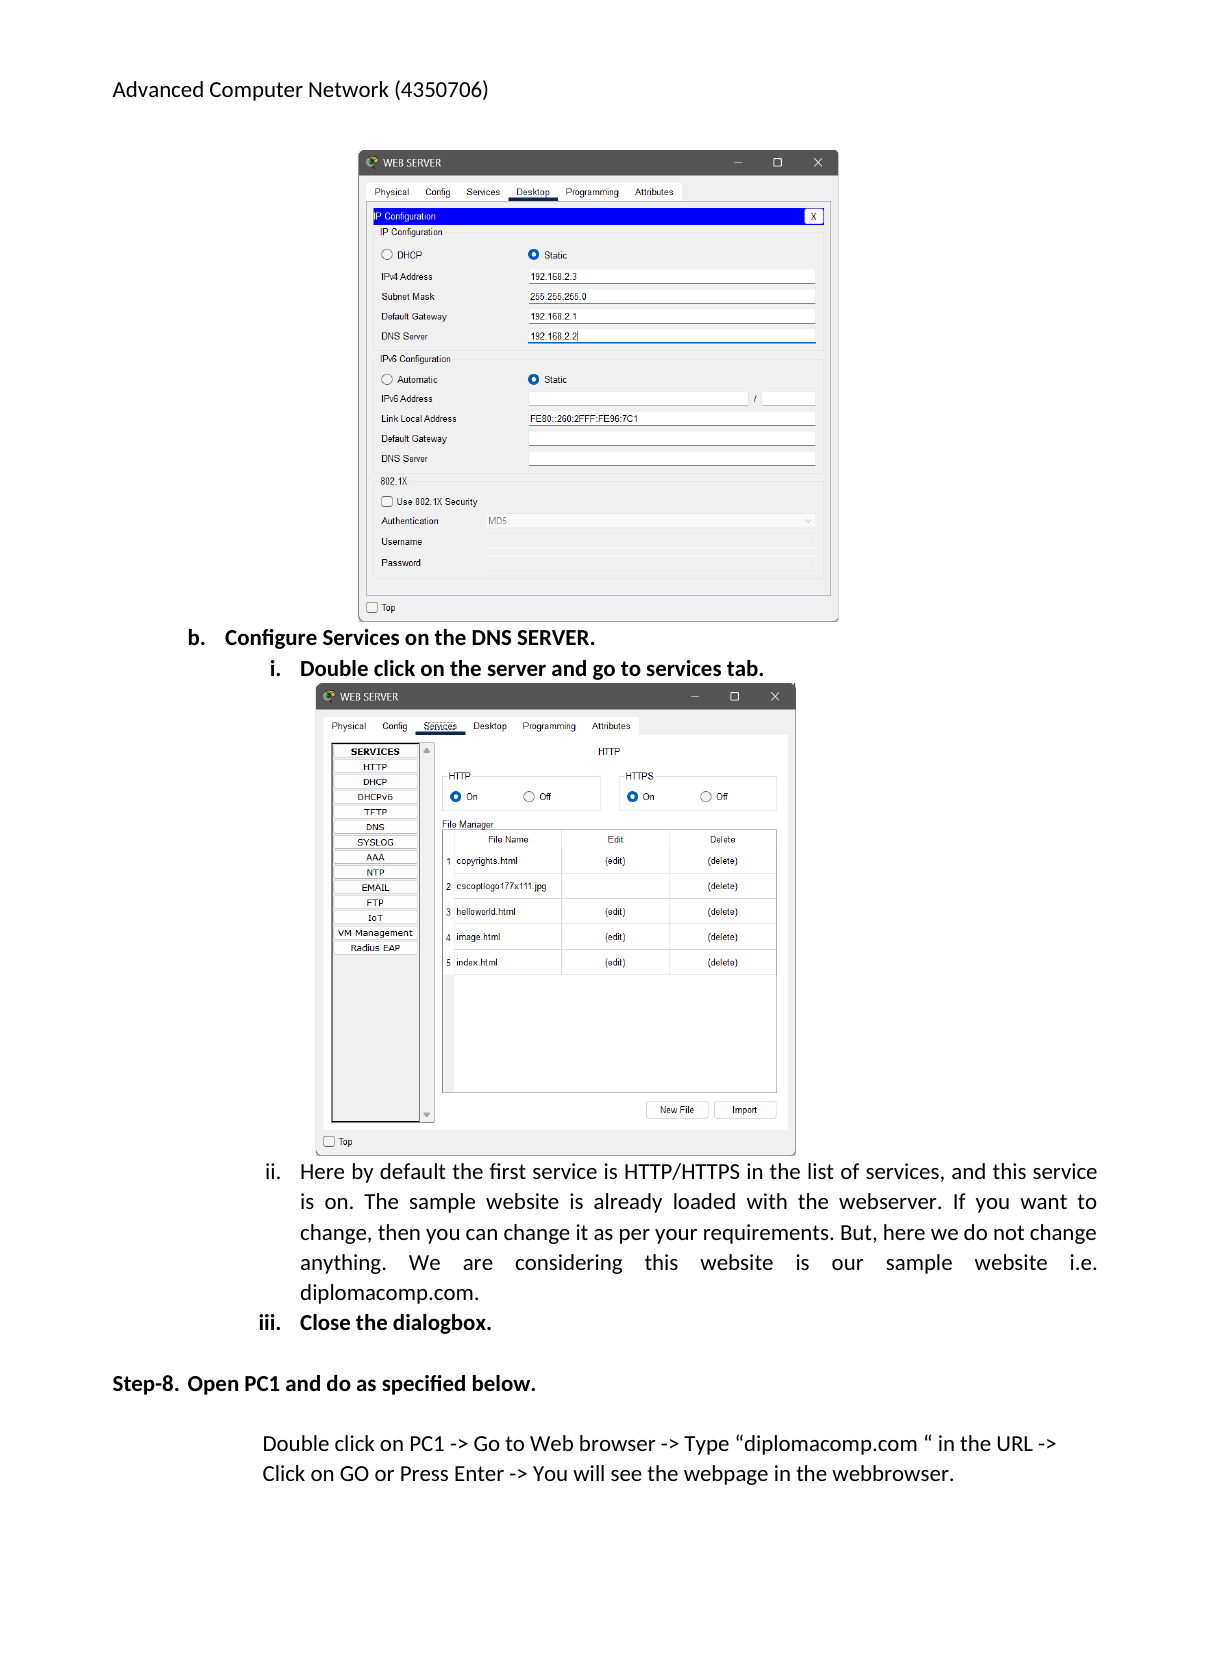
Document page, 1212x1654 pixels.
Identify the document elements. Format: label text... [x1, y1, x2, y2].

list Open PC1 and do as specified below. [112, 1369, 1099, 1397]
list Double click on the server and go to services tab. [281, 654, 1099, 682]
list Configure Services on the DNS SERVER. [187, 623, 1099, 651]
picture [358, 150, 839, 622]
picture [315, 683, 796, 1156]
list Close the dialogbox. [281, 1308, 1099, 1336]
list Here by default the first service is HTTP/HTTPS in the list of services, and this service is on. The sample website is already loaded with the webserver. If you want to change, then you can change it as per your requirements. But, here we do not change anything. We are considering this website is our sample website i.e. diplomacomp.com. [281, 1157, 1099, 1306]
list Double click on PC1 -> Go to Web browser -> Type “diplomacomp.com “ in the URL -> Click on GO or Press Enter -> You will see the webpage in the webbrowser. [262, 1429, 1099, 1487]
